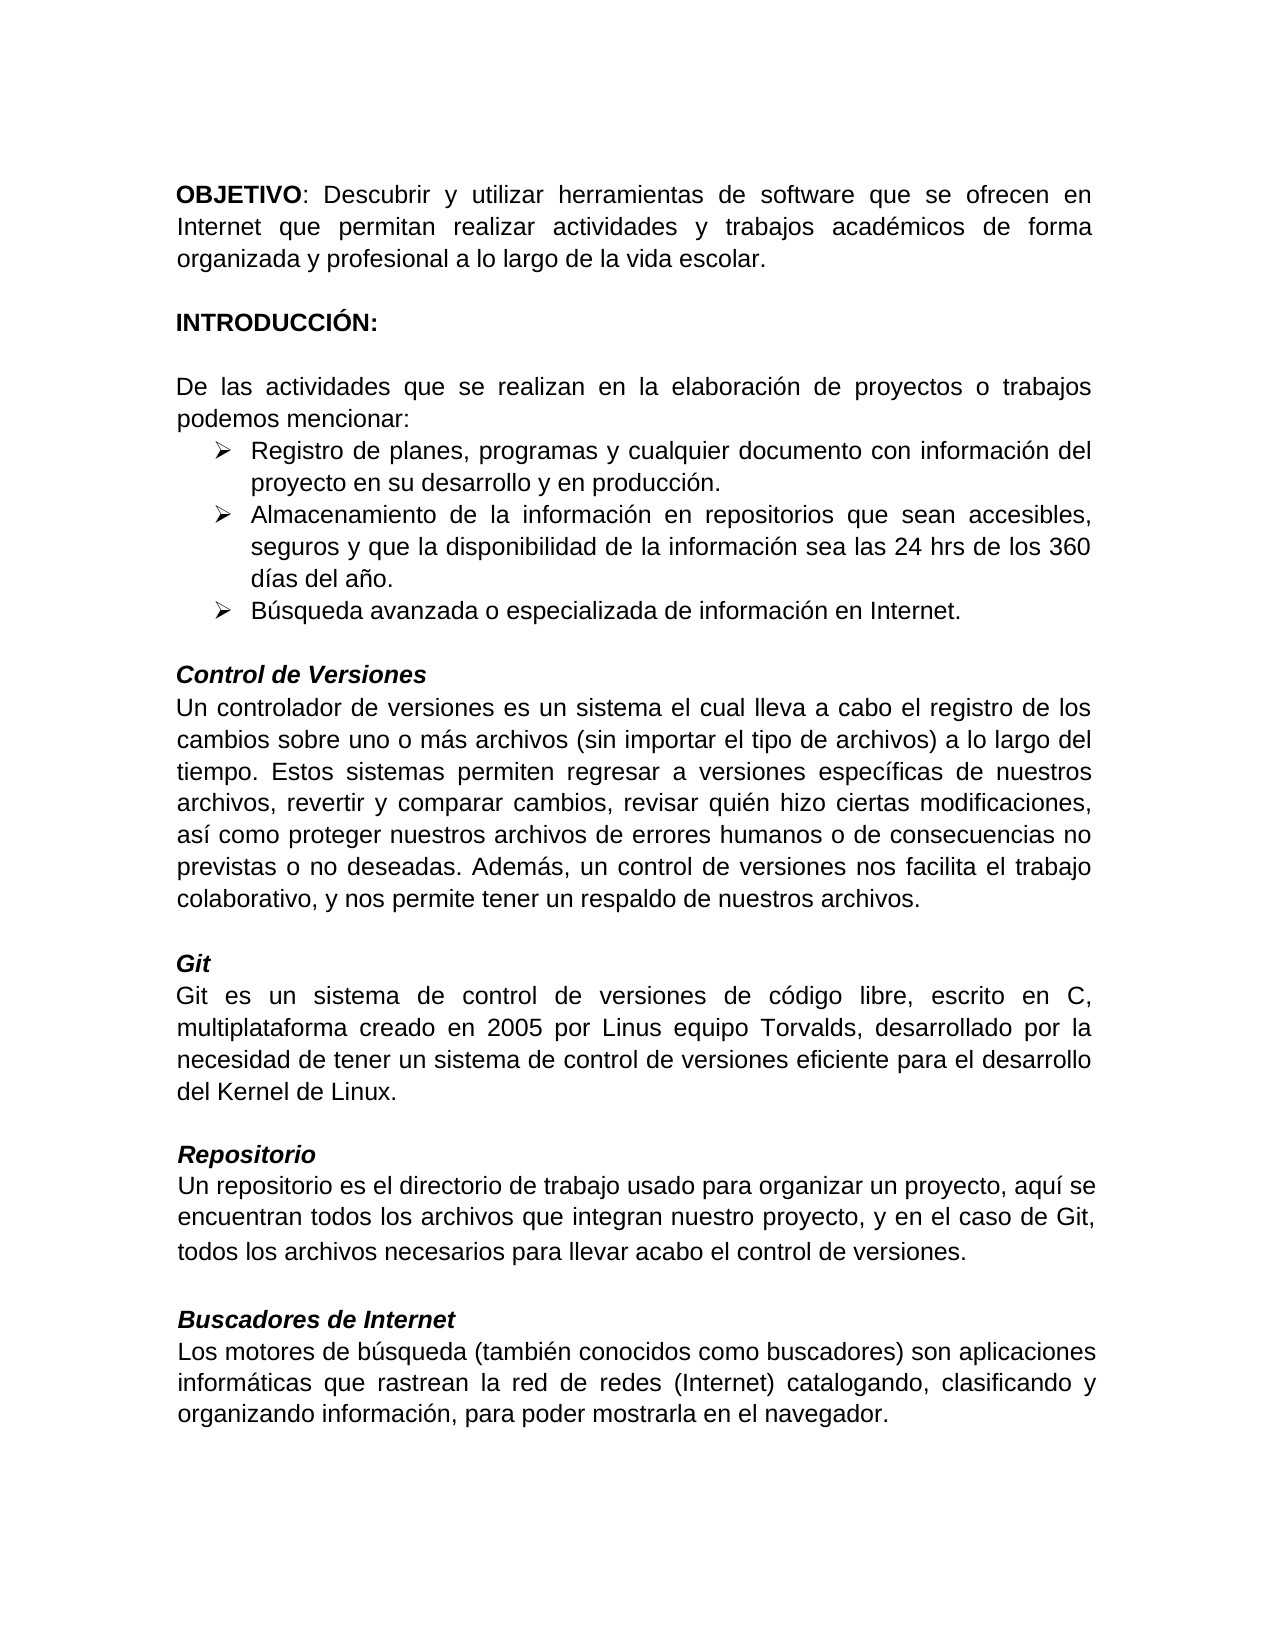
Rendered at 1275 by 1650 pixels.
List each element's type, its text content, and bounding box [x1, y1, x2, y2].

text Git es un sistema de control de versiones de código libre, escrito en C, multiplataforma creado en 2005 por Linus equipo Torvalds, desarrollado por la necesidad de tener un sistema de control de versiones eficiente para el desarrollo del Kernel de Linux. [176, 981, 1093, 1105]
list Almacenamiento de la información en repositorios que sean accesibles, seguros y que la disponibilidad de la información sea las 24 hrs de los 360 días del año. [213, 500, 1093, 593]
text Un controlador de versiones es un sistema el cual lleva a cabo el registro de los cambios sobre uno o más archivos (sin importar el tipo de archivos) a lo largo del tiempo. Estos sistemas permiten regresar a versiones específicas de nuestros archivos, revertir y comparar cambios, revisar quién hizo ciertas modificaciones, así como proteger nuestros archivos de errores humanos o de consecuencias no previstas o no deseadas. Además, un control de versiones nos facilita el trabajo colaborativo, y nos permite tener un respaldo de nuestros archivos. [176, 693, 1093, 913]
text Git [176, 948, 1093, 977]
text Control de Versiones [176, 660, 1093, 689]
text INTRODUCCIÓN: [176, 308, 1093, 337]
text Un repositorio es el directorio de trabajo usado para organizar un proyecto, aquí se encuentran todos los archivos que integran nuestro proyecto, y en el caso de Git, todos los archivos necesarios para llevar acabo el control de versiones. [177, 1171, 1098, 1267]
text Buscadores de Internet [177, 1306, 1098, 1334]
text De las actividades que se realizan en la elaboración de proyectos o trabajos podemos mencionar: [176, 372, 1093, 433]
list Registro de planes, programas y cualquier documento con información del proyecto en su desarrollo y en producción. [213, 436, 1093, 497]
text OBJETIVO: Descubrir y utilizar herramientas de software que se ofrecen en Internet que permitan realizar actividades y trabajos académicos de forma organizada y profesional a lo largo de la vida escolar. [176, 180, 1093, 272]
text Los motores de búsqueda (también conocidos como buscadores) son aplicaciones informáticas que rastrean la red de redes (Internet) catalogando, clasificando y organizando información, para poder mostrarla en el navegador. [177, 1337, 1098, 1427]
text Repositorio [177, 1140, 1098, 1168]
list Búsqueda avanzada o especializada de información en Internet. [213, 596, 1093, 624]
